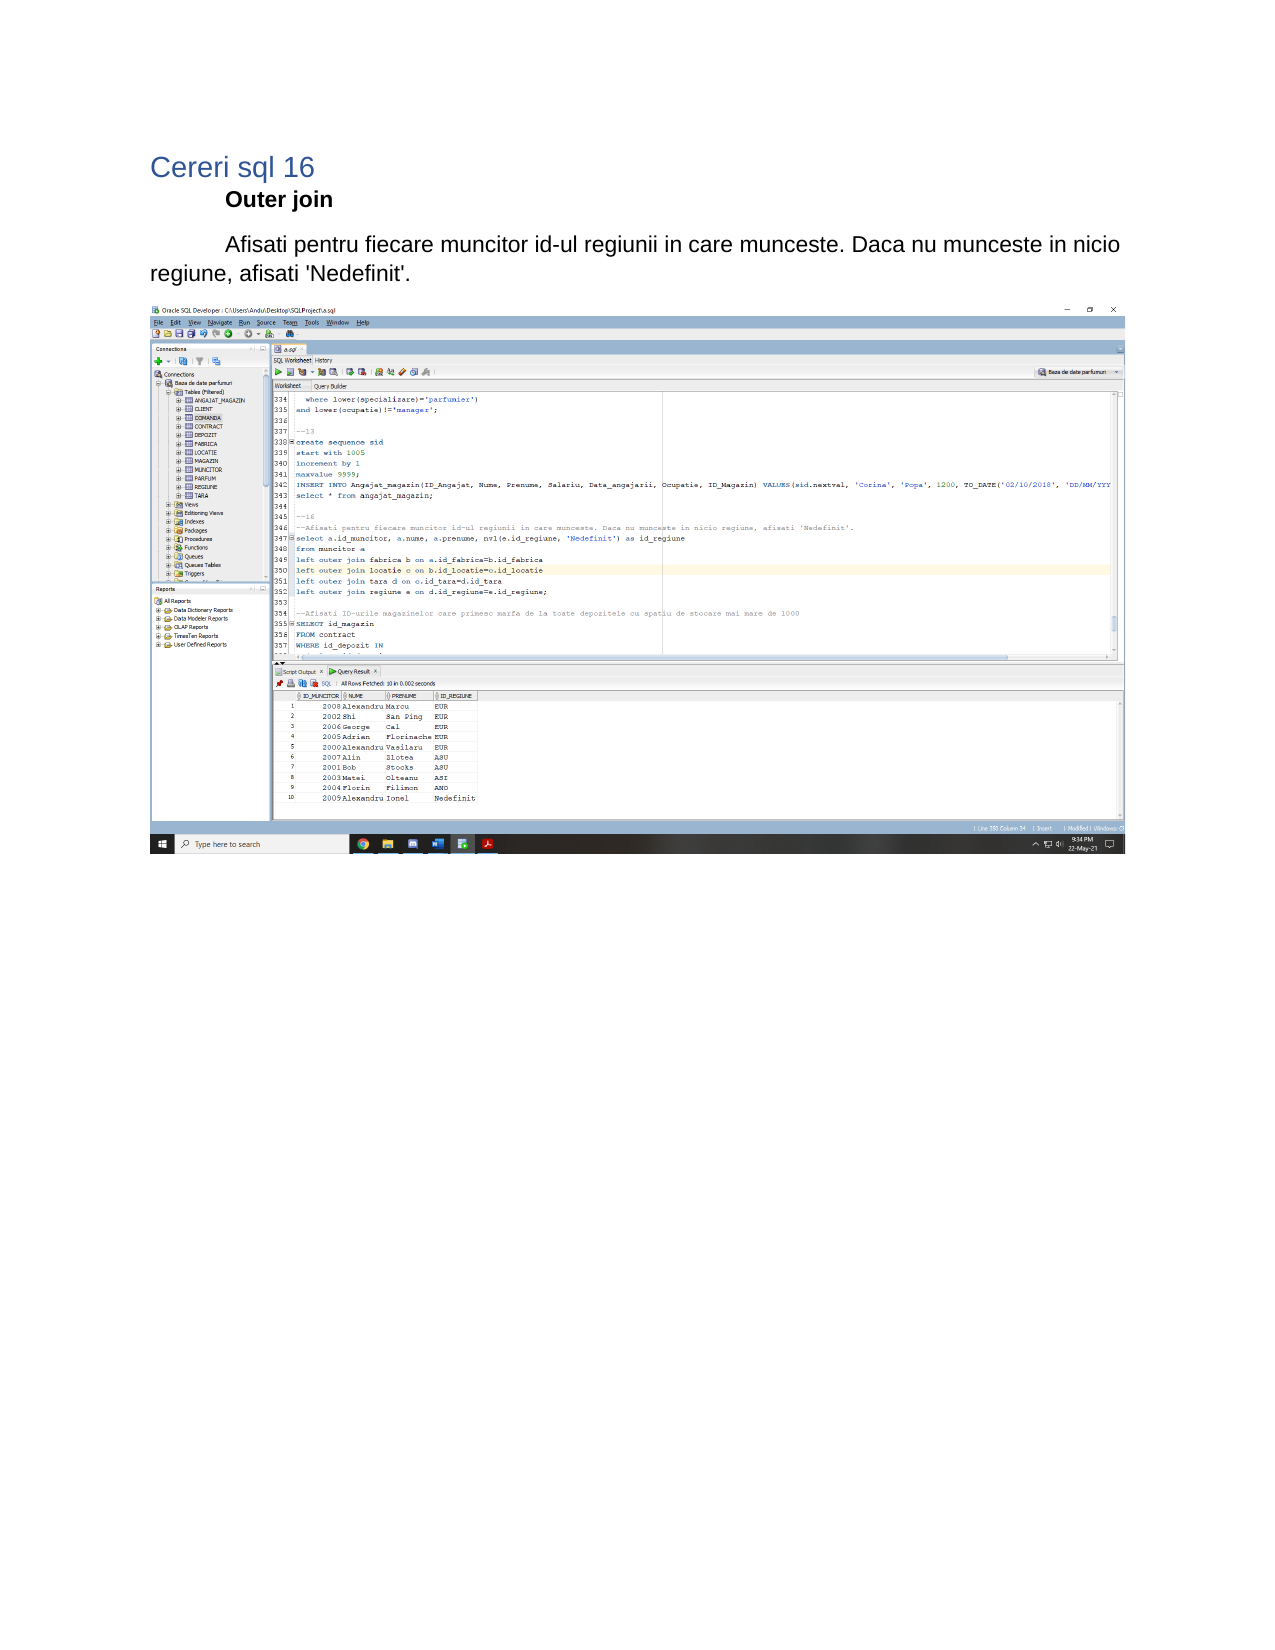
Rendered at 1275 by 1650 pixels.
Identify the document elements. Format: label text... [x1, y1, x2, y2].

text Outer join [150, 186, 1125, 212]
subtitle Cereri sql 16 [150, 150, 1125, 183]
picture [150, 304, 1125, 854]
text Afisati pentru fiecare muncitor id-ul regiunii in care munceste. Daca nu munceste in nicio regiune, afisati 'Nedefinit'. [150, 231, 1125, 286]
